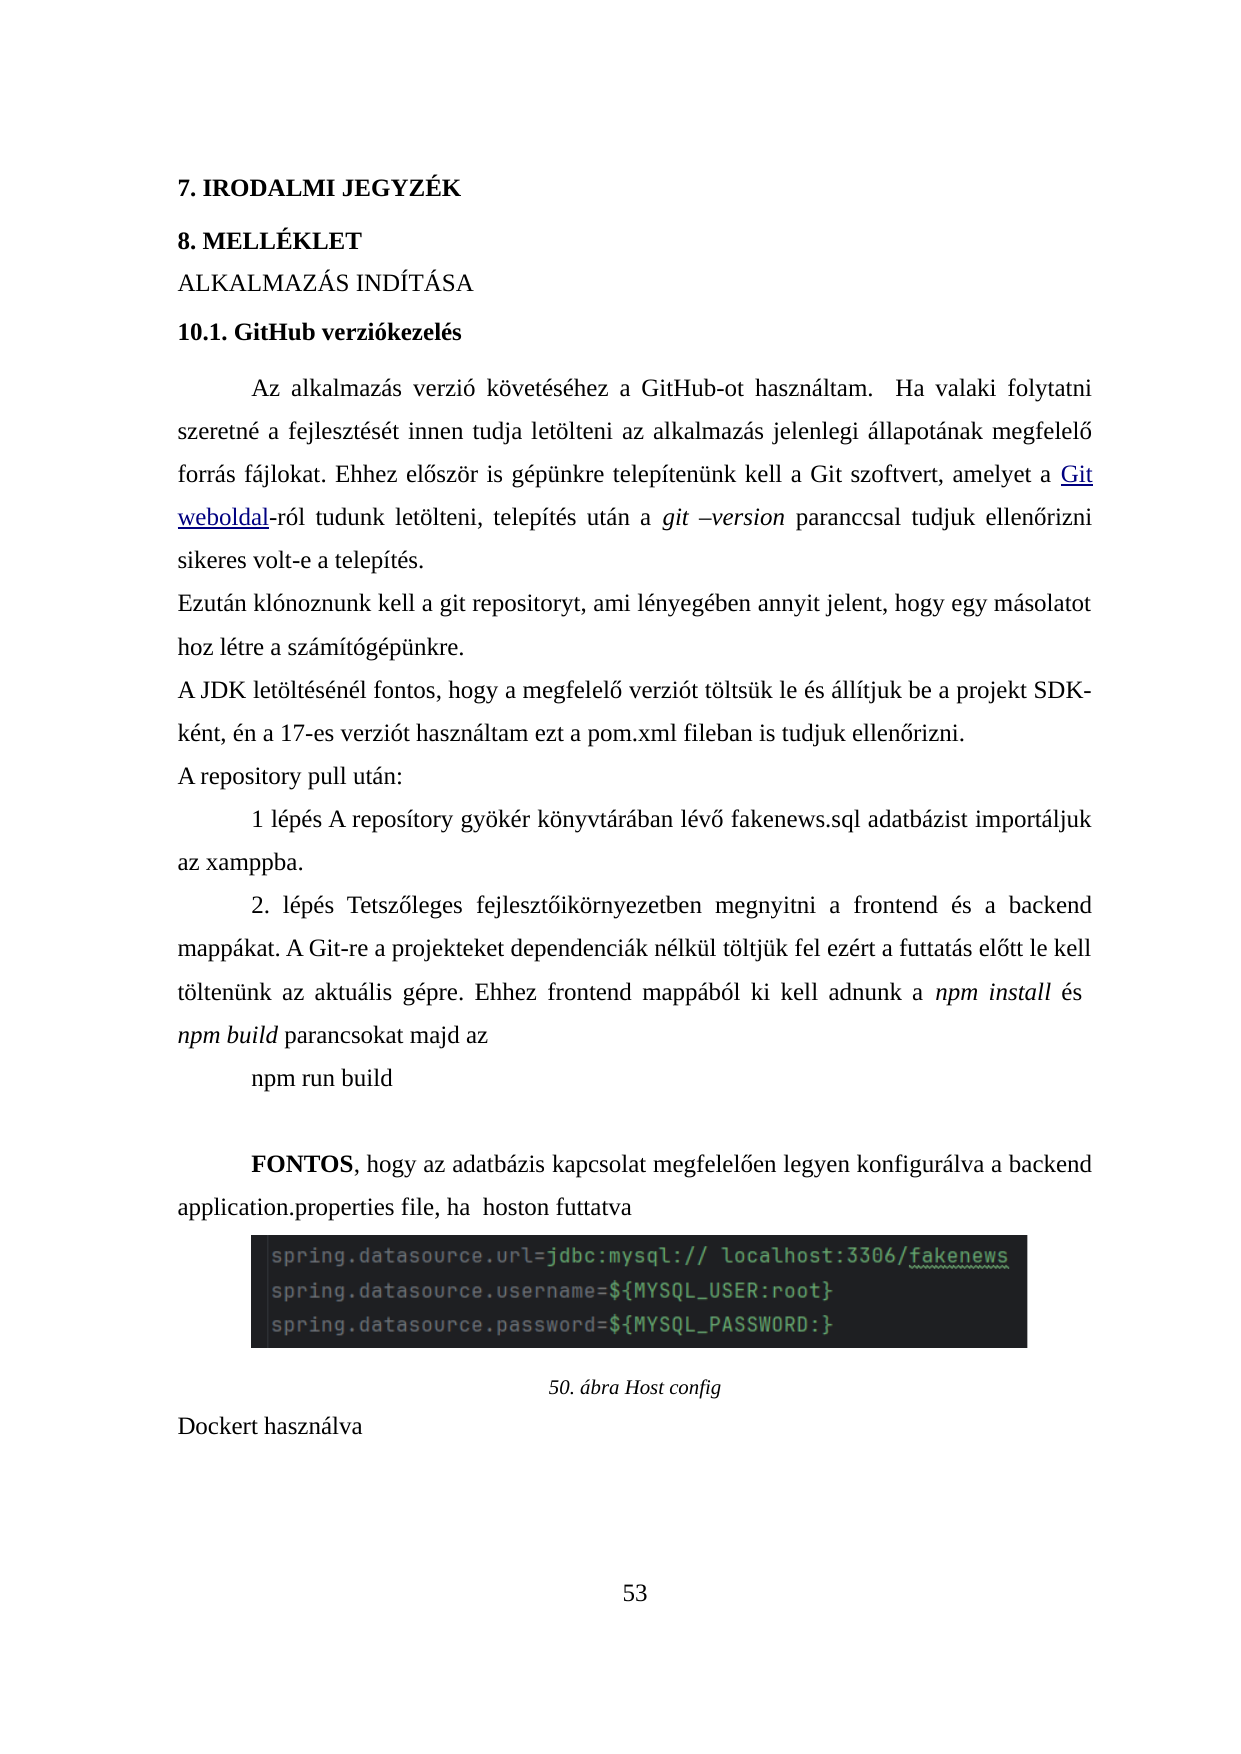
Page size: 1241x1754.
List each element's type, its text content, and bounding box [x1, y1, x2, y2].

subtitle 10.1. GitHub verziókezelés [177, 317, 1093, 346]
text A JDK letöltésénél fontos, hogy a megfelelő verziót töltsük le és állítjuk be a projekt SDK- ként, én a 17-es verziót használtam ezt a pom.xml fileban is tudjuk ellenőrizni. [177, 675, 1093, 747]
subtitle 7. IRODALMI JEGYZÉK [177, 173, 1093, 201]
text Dockert használva [177, 1411, 1093, 1440]
text FONTOS, hogy az adatbázis kapcsolat megfelelően legyen konfigurálva a backend application.properties file, ha hoston futtatva [177, 1149, 1093, 1221]
text Az alkalmazás verzió követéséhez a GitHub-ot használtam. Ha valaki folytatni szeretné a fejlesztését innen tudja letölteni az alkalmazás jelenlegi állapotának megfelelő forrás fájlokat. Ehhez először is gépünkre telepítenünk kell a Git szoftvert, amelyet a Git weboldal-ról tudunk letölteni, telepítés után a git –version paranccsal tudjuk ellenőrizni sikeres volt-e a telepítés. [177, 373, 1093, 574]
subtitle 8. MELLÉKLET [177, 226, 1093, 255]
list ALKALMAZÁS INDÍTÁSA [177, 268, 1093, 296]
text A repository pull után: [177, 761, 1093, 790]
text Ezután klónoznunk kell a git repositoryt, ami lényegében annyit jelent, hogy egy másolatot hoz létre a számítógépünkre. [177, 588, 1093, 660]
text 52. ábra Host config [177, 1375, 1093, 1399]
text 2. lépés Tetszőleges fejlesztőikörnyezetben megnyitni a frontend és a backend mappákat. A Git-re a projekteket dependenciák nélkül töltjük fel ezért a futtatás előtt le kell töltenünk az aktuális gépre. Ehhez frontend mappából ki kell adnunk a npm install és npm build parancsokat majd az [177, 890, 1093, 1048]
text 1 lépés A reposítory gyökér könyvtárában lévő fakenews.sql adatbázist importáljuk az xamppba. [177, 804, 1093, 876]
picture [251, 1235, 1028, 1348]
text npm run build [177, 1063, 1093, 1092]
